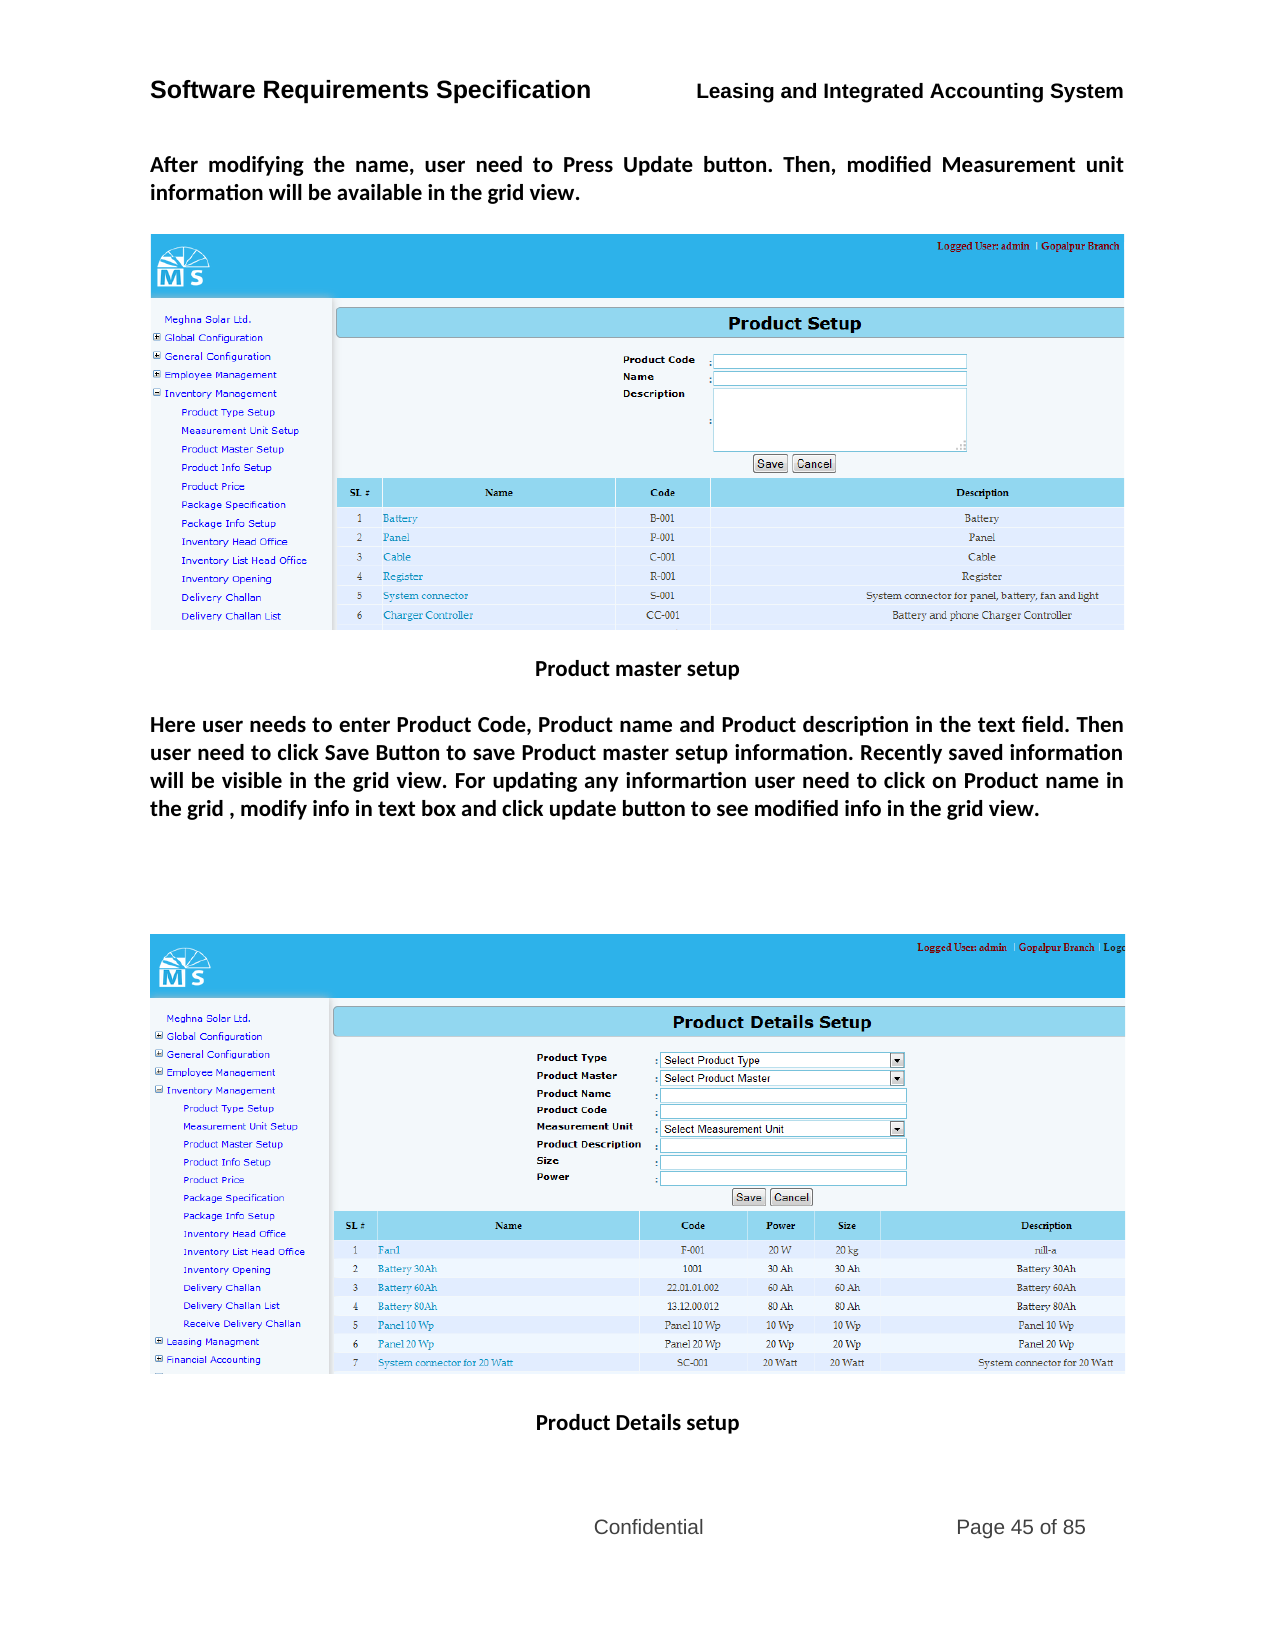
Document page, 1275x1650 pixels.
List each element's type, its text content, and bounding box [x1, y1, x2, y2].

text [150, 150, 1125, 206]
picture [150, 234, 1125, 630]
picture [150, 934, 1125, 1374]
text Here user needs to enter Product Code, Product name and Product description in the text field. Then user need to click Save Button to save Product master setup information. Recently saved information will be visible in the grid view. For updating any informartion user need to click on Product name in the grid , modify info in text box and click update button to see modified info in the grid view. [150, 710, 1125, 822]
text Product master setup [150, 654, 1125, 682]
text Product Details setup [150, 1408, 1125, 1436]
